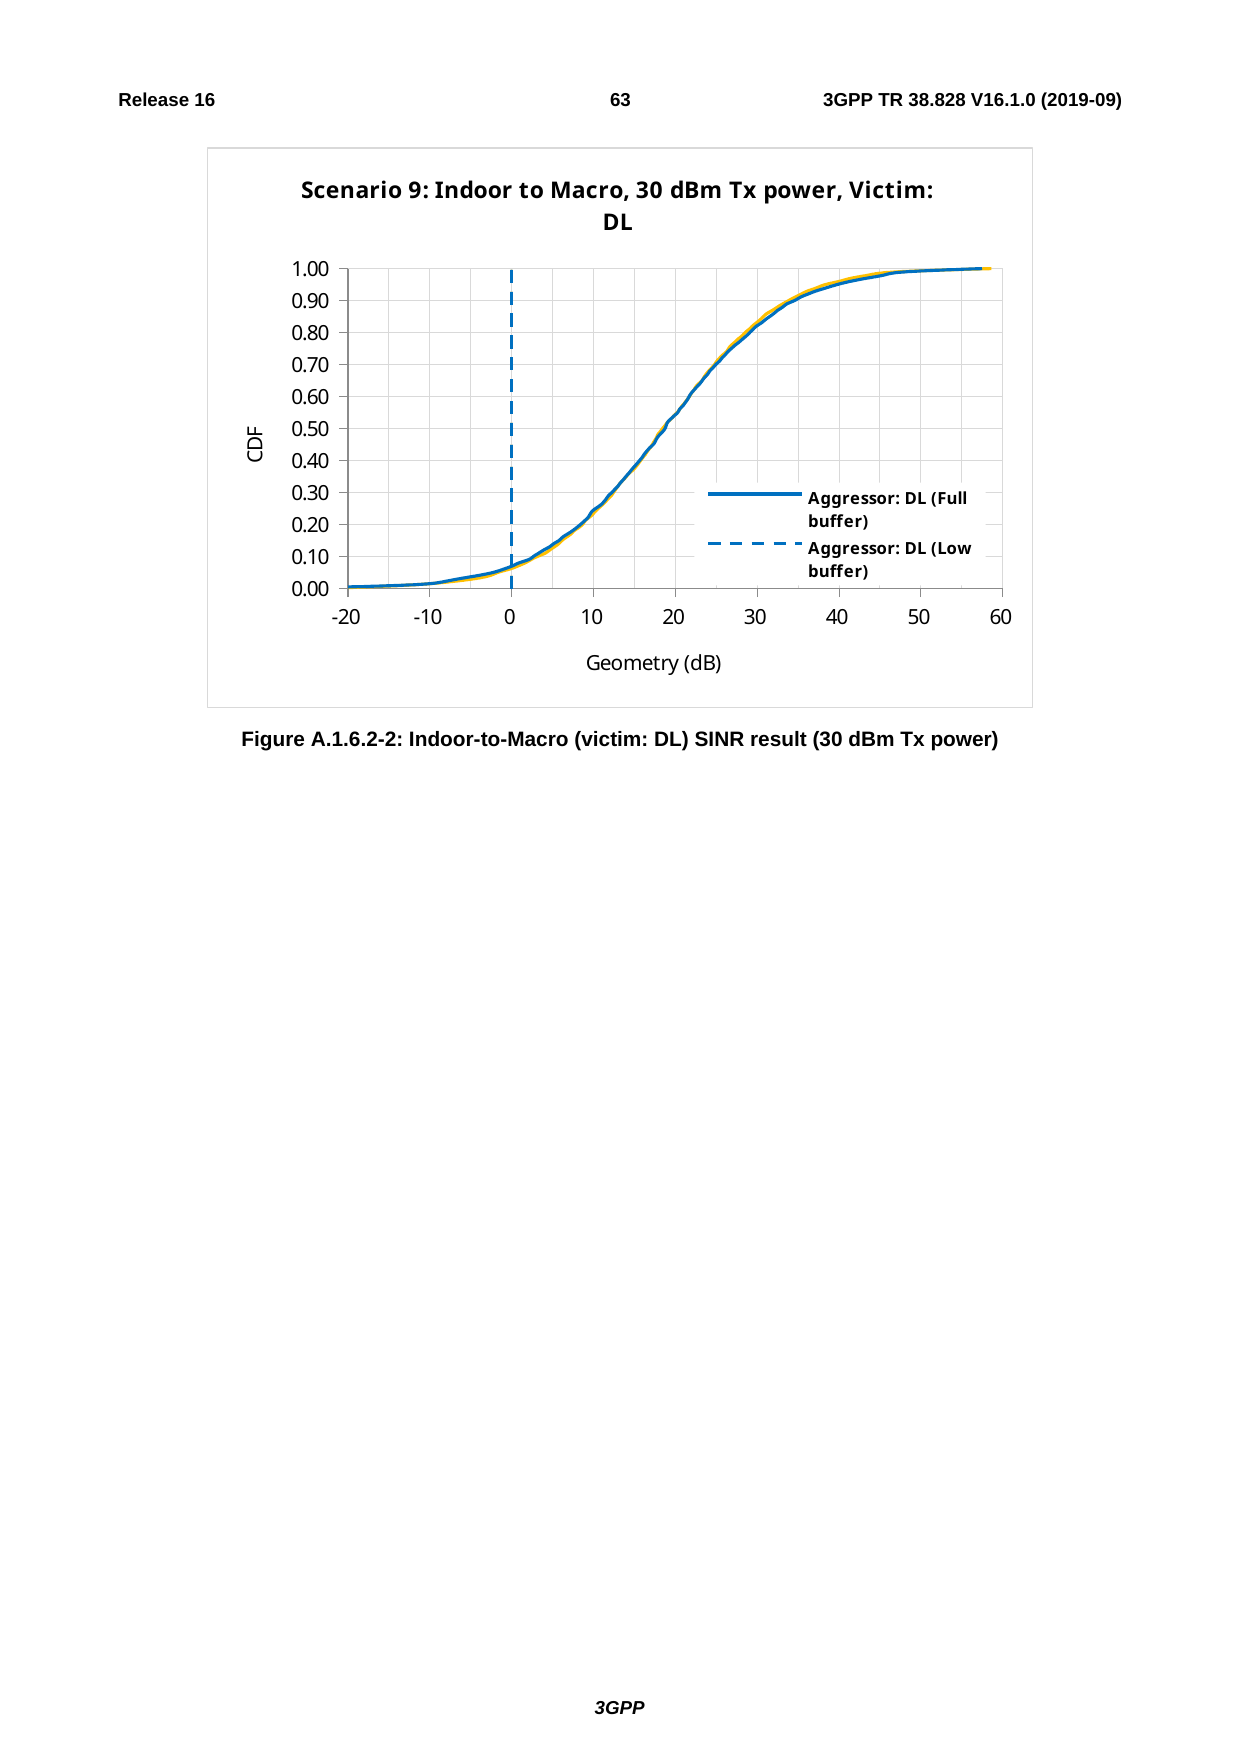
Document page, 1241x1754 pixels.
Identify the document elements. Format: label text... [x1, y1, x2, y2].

text Figure A.1.6.2-2: Indoor-to-Macro (victim: DL) SINR result (30 dBm Tx power) [118, 727, 1122, 751]
